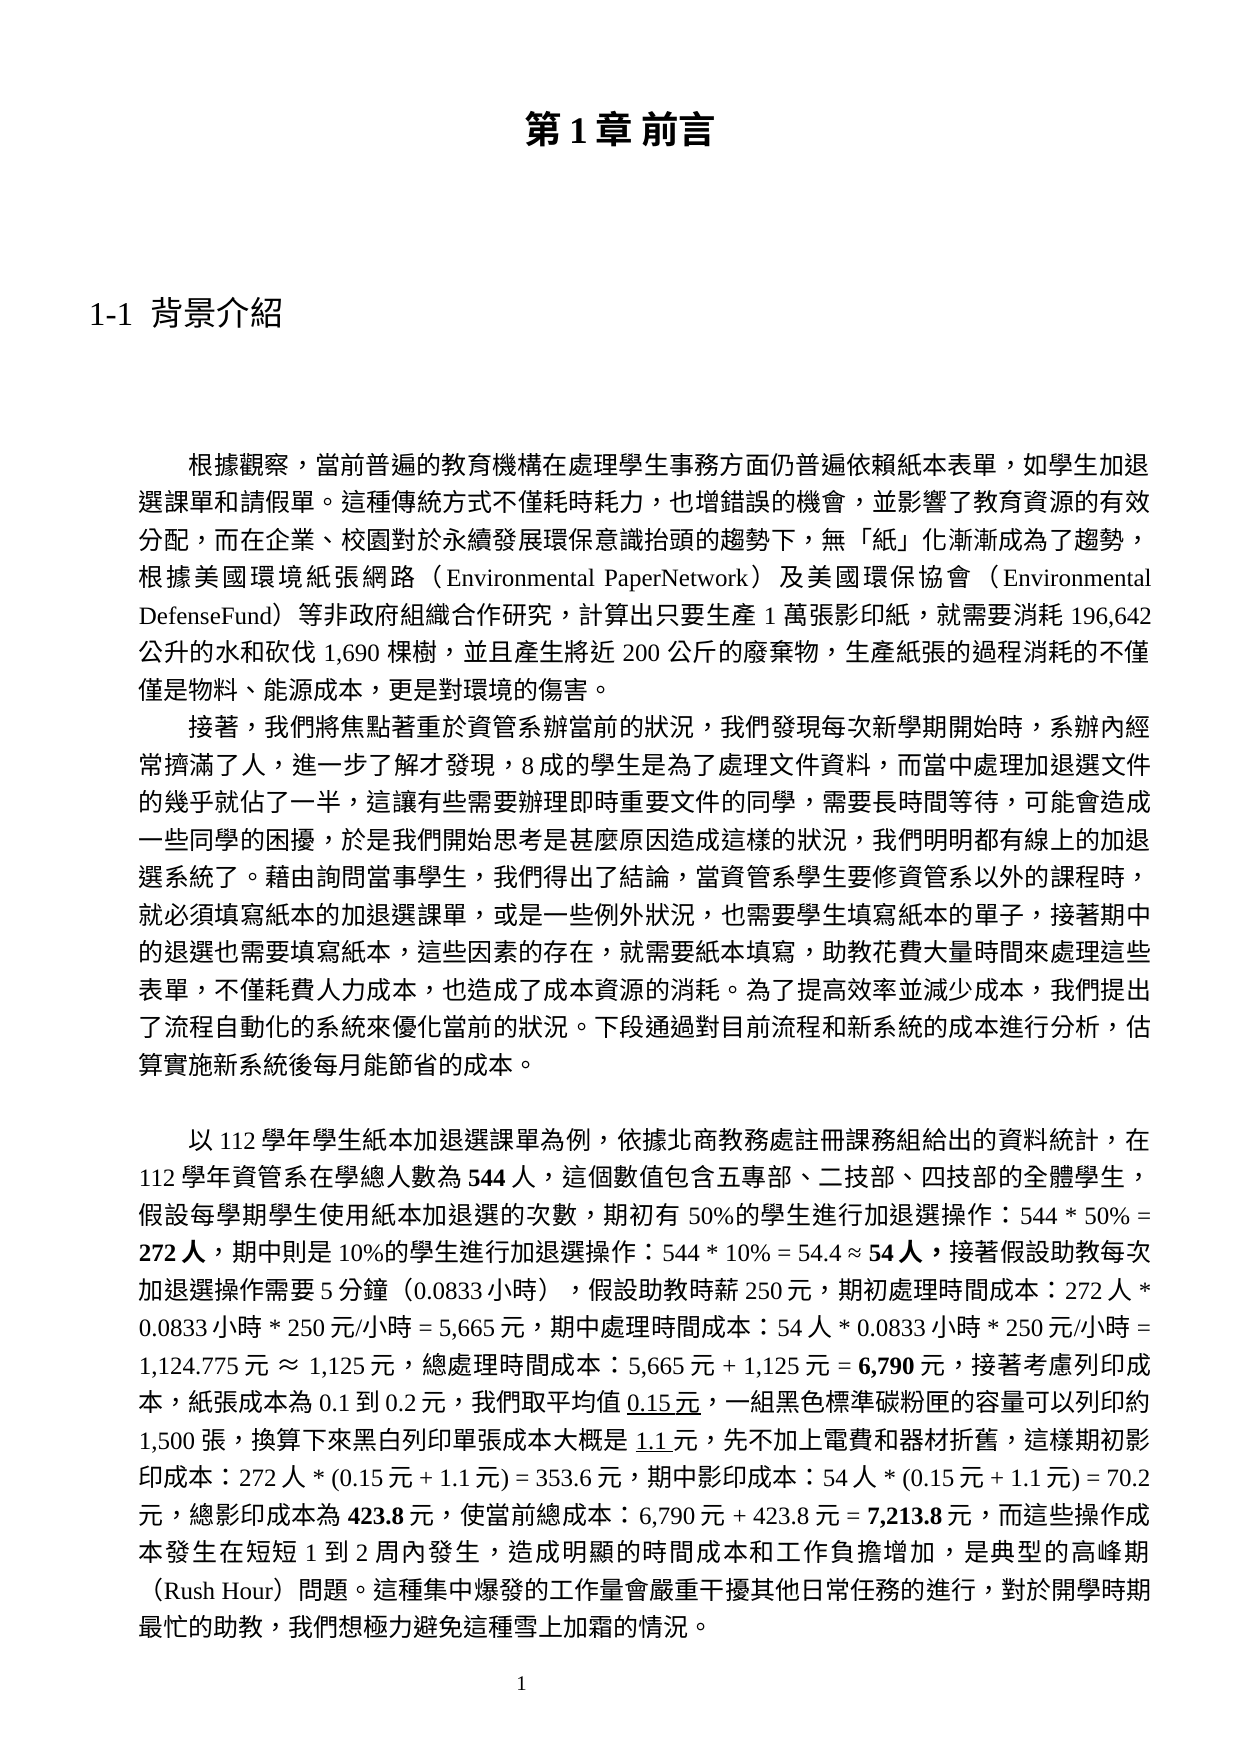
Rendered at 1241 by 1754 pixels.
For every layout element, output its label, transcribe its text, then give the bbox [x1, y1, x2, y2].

text 以112學年學生紙本加退選課單為例，依據北商教務處註冊課務組給出的資料統計，在112學年資管系在學總人數為544人，這個數值包含五專部、二技部、四技部的全體學生，假設每學期學生使用紙本加退選的次數，期初有50%的學生進行加退選操作：544 * 50% = 272人，期中則是10%的學生進行加退選操作：544 * 10% = 54.4 ≈ 54人，接著假設助教每次加退選操作需要5分鐘（0.0833小時），假設助教時薪250元，期初處理時間成本：272人 * 0.0833小時 * 250元/小時 = 5,665元，期中處理時間成本：54人 * 0.0833小時 * 250元/小時 = 1,124.775元 ≈ 1,125元，總處理時間成本：5,665元 + 1,125元 = 6,790元，接著考慮列印成本，紙張成本為0.1到0.2元，我們取平均值0.15元，一組黑色標準碳粉匣的容量可以列印約 1,500 張，換算下來黑白列印單張成本大概是 1.1 元，先不加上電費和器材折舊，這樣期初影印成本：272人 * (0.15元 + 1.1元) = 353.6元，期中影印成本：54人 * (0.15元 + 1.1元) = 70.2元，總影印成本為423.8元，使當前總成本：6,790元 + 423.8元 = 7,213.8元，而這些操作成本發生在短短1到2周內發生，造成明顯的時間成本和工作負擔增加，是典型的高峰期（Rush Hour）問題。這種集中爆發的工作量會嚴重干擾其他日常任務的進行，對於開學時期最忙的助教，我們想極力避免這種雪上加霜的情況。 [139, 1119, 1152, 1644]
subtitle 1-1 背景介紹 [89, 273, 1152, 348]
text 根據觀察，當前普遍的教育機構在處理學生事務方面仍普遍依賴紙本表單，如學生加退選課單和請假單。這種傳統方式不僅耗時耗力，也增錯誤的機會，並影響了教育資源的有效分配，而在企業、校園對於永續發展環保意識抬頭的趨勢下，無「紙」化漸漸成為了趨勢，根據美國環境紙張網路（Environmental PaperNetwork）及美國環保協會（Environmental DefenseFund）等非政府組織合作研究，計算出只要生產 1 萬張影印紙，就需要消耗 196,642 公升的水和砍伐 1,690 棵樹，並且產生將近 200 公斤的廢棄物，生產紙張的過程消耗的不僅僅是物料、能源成本，更是對環境的傷害。 [139, 444, 1152, 707]
subtitle 第1章 前言 [89, 89, 1152, 164]
text 接著，我們將焦點著重於資管系辦當前的狀況，我們發現每次新學期開始時，系辦內經常擠滿了人，進一步了解才發現，8成的學生是為了處理文件資料，而當中處理加退選文件的幾乎就佔了一半，這讓有些需要辦理即時重要文件的同學，需要長時間等待，可能會造成一些同學的困擾，於是我們開始思考是甚麼原因造成這樣的狀況，我們明明都有線上的加退選系統了。藉由詢問當事學生，我們得出了結論，當資管系學生要修資管系以外的課程時，就必須填寫紙本的加退選課單，或是一些例外狀況，也需要學生填寫紙本的單子，接著期中的退選也需要填寫紙本，這些因素的存在，就需要紙本填寫，助教花費大量時間來處理這些表單，不僅耗費人力成本，也造成了成本資源的消耗。為了提高效率並減少成本，我們提出了流程自動化的系統來優化當前的狀況。下段通過對目前流程和新系統的成本進行分析，估算實施新系統後每月能節省的成本。 [139, 707, 1152, 1082]
